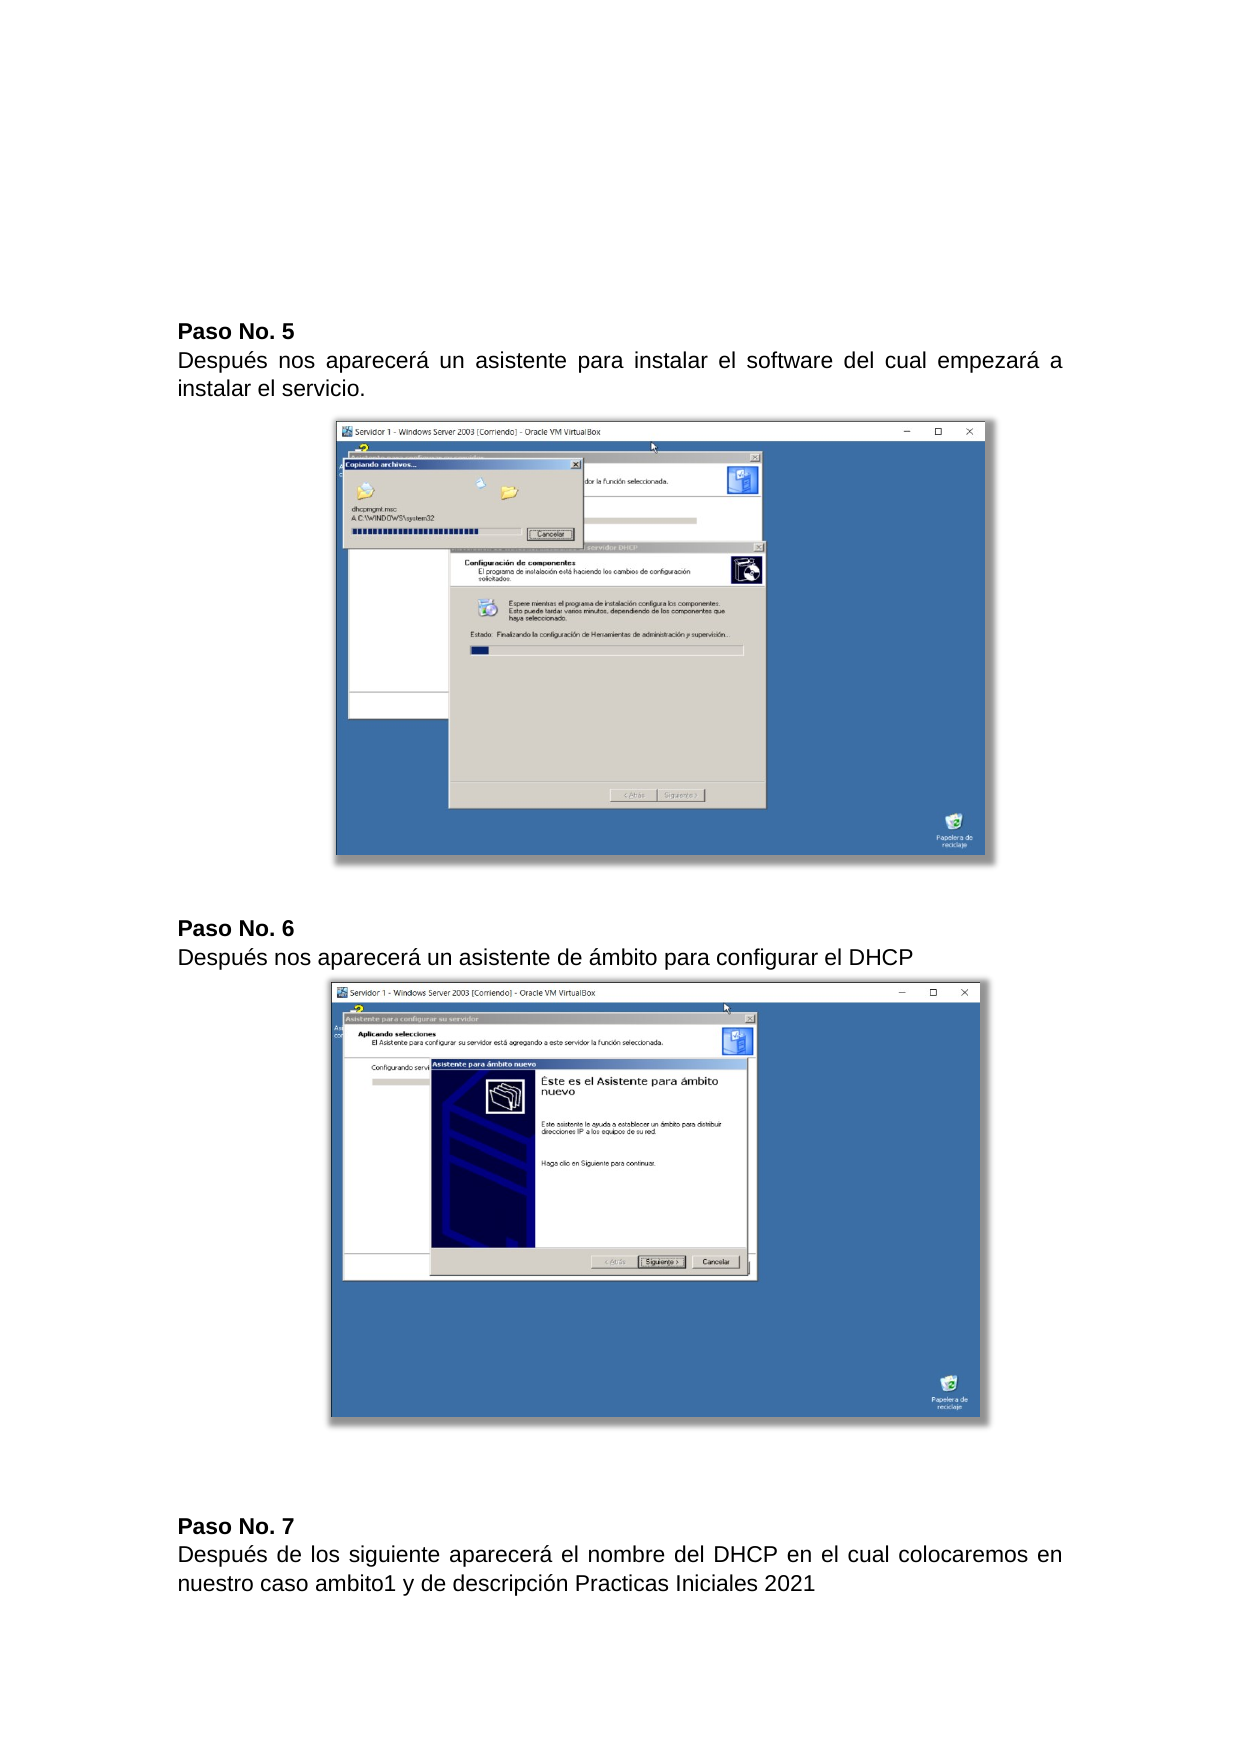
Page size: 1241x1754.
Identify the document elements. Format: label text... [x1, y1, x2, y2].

text Después nos aparecerá un asistente para instalar el software del cual empezará a instalar el servicio. [177, 347, 1063, 401]
text Después de los siguiente aparecerá el nombre del DHCP en el cual colocaremos en nuestro caso ambito1 y de descripción Practicas Iniciales 2021 [177, 1541, 1063, 1596]
text Después nos aparecerá un asistente de ámbito para configurar el DHCP [177, 944, 1063, 970]
text Paso No. 5 [177, 318, 1063, 344]
picture [320, 971, 998, 1435]
picture [326, 411, 1004, 874]
text Paso No. 6 [177, 915, 1063, 942]
text Paso No. 7 [177, 1513, 1063, 1539]
